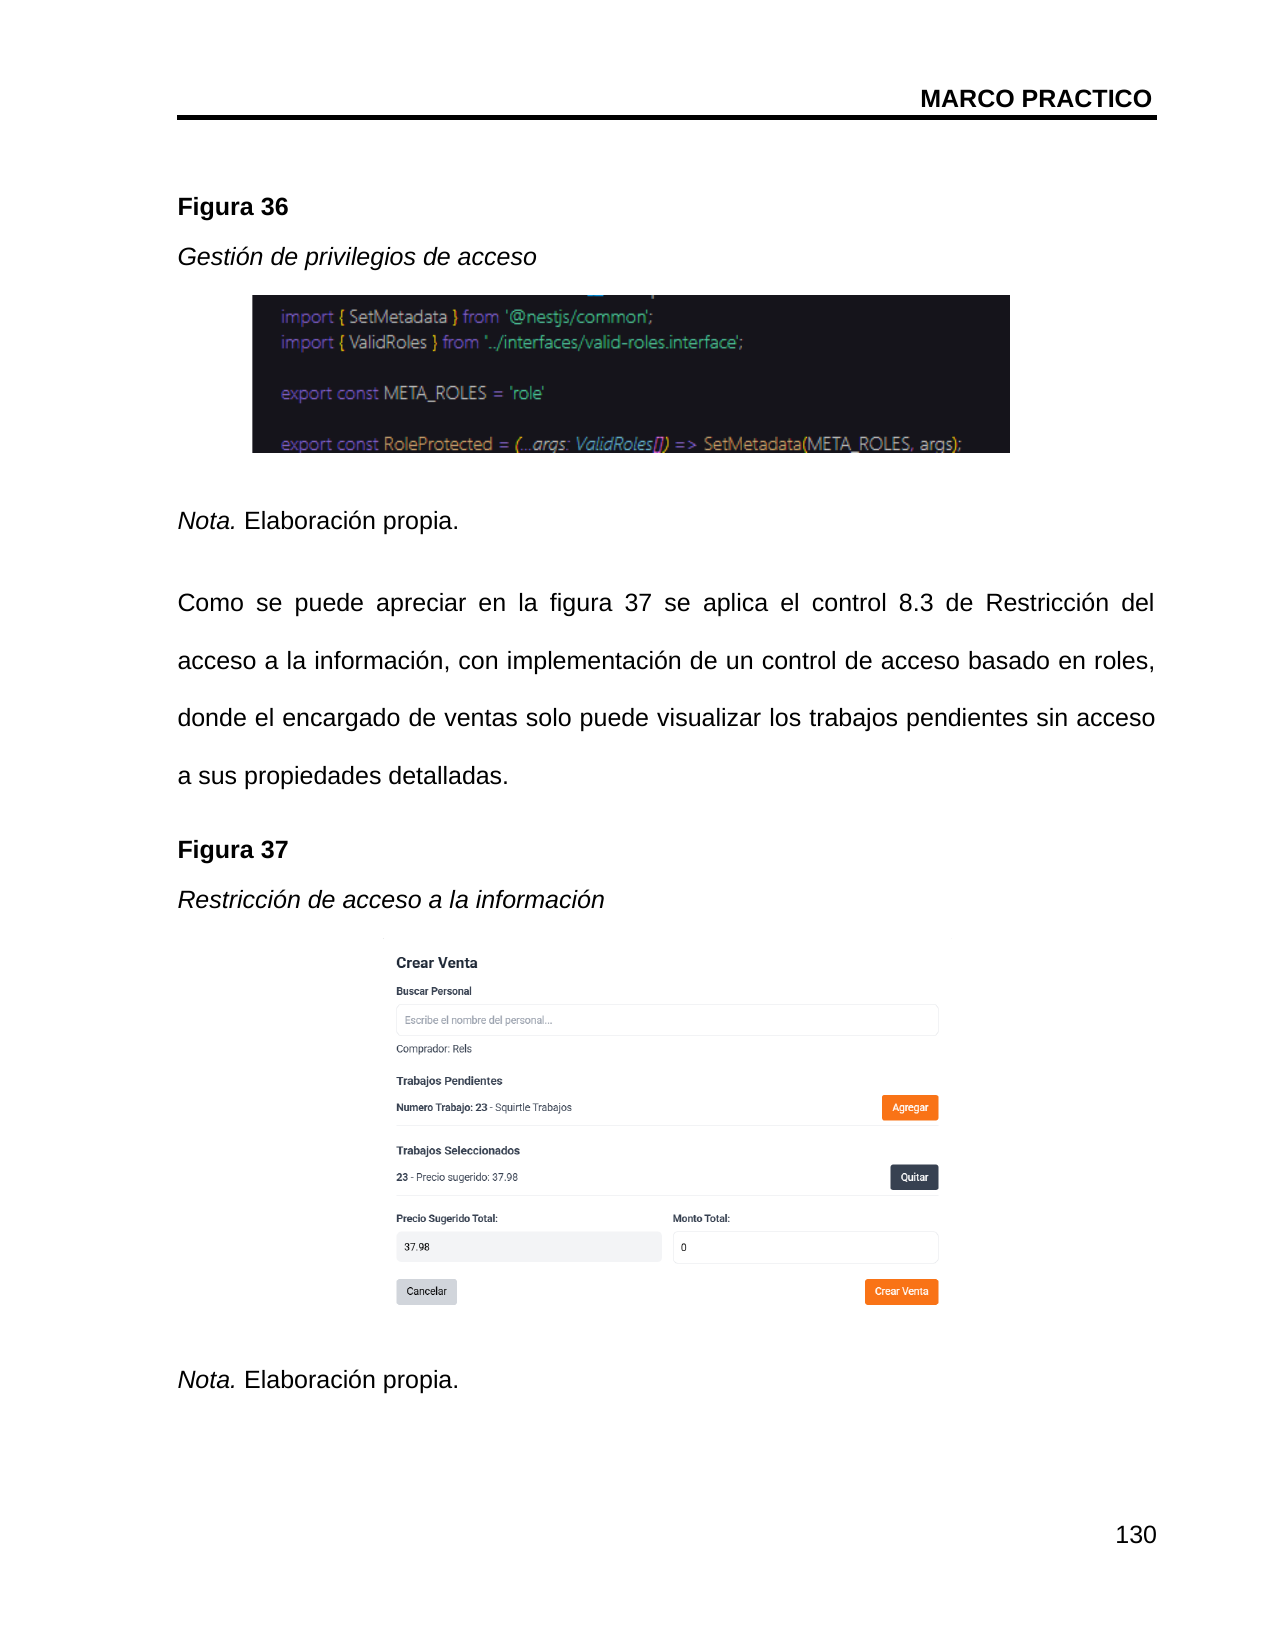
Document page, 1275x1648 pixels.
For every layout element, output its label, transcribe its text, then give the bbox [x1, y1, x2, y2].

picture [252, 295, 1010, 453]
picture [383, 938, 952, 1312]
text Restricción de acceso a la información [177, 885, 1157, 913]
text Gestión de privilegios de acceso [177, 242, 1157, 270]
text Nota. Elaboración propia. [177, 506, 1157, 535]
text Nota. Elaboración propia. [177, 1365, 1157, 1394]
text Como se puede apreciar en la figura 37 se aplica el control 8.3 de Restricción del acceso a la información, con implementación de un control de acceso basado en roles, donde el encargado de ventas solo puede visualizar los trabajos pendientes sin acceso a sus propiedades detalladas. [177, 588, 1157, 790]
